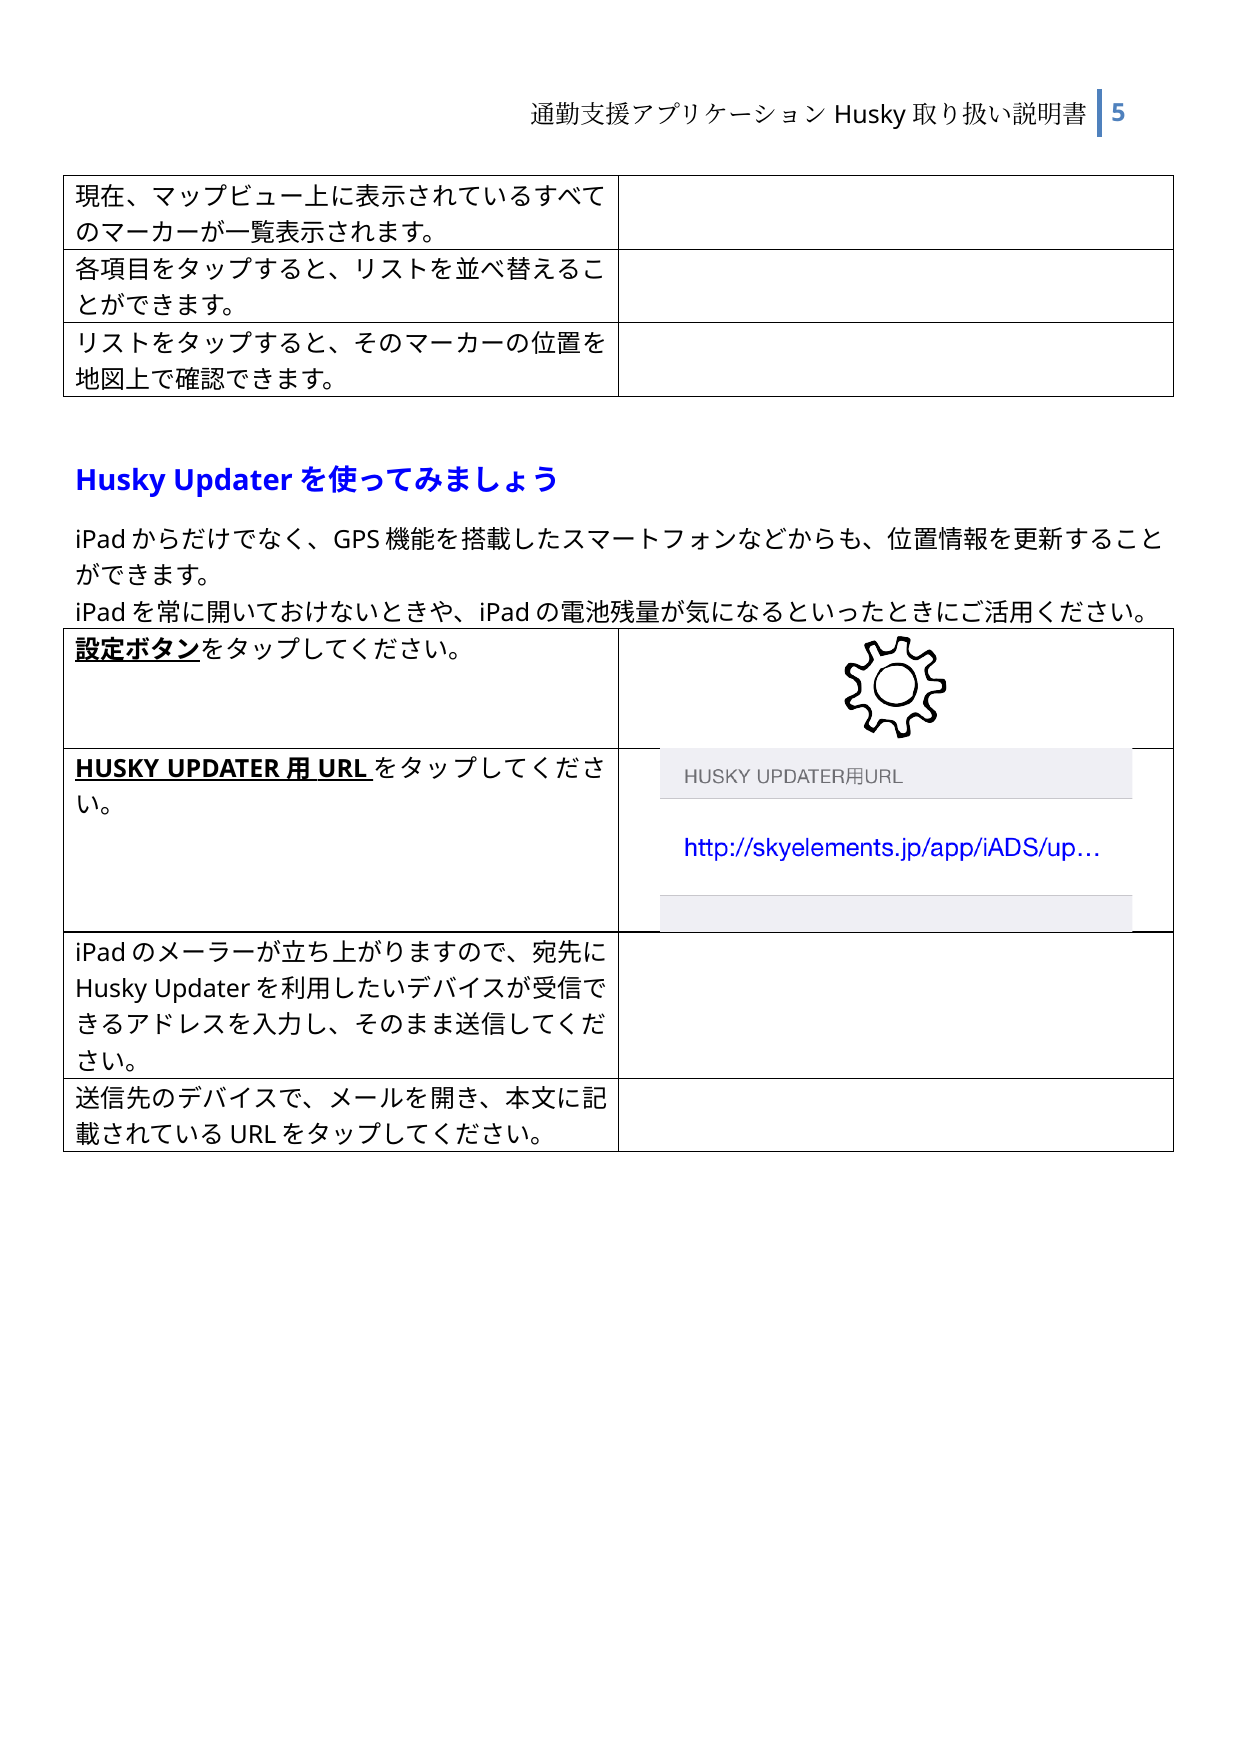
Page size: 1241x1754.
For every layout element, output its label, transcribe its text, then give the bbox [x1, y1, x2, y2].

text iPadからだけでなく、GPS機能を搭載したスマートフォンなどからも、位置情報を更新することができます。 [75, 519, 1165, 592]
table_cell iPadのメーラーが立ち上がりますので、宛先にHusky Updaterを利用したいデバイスが受信できるアドレスを入力し、そのまま送信してください。 [64, 933, 618, 1077]
text iPadを常に開いておけないときや、iPadの電池残量が気になるといったときにご活用ください。 [75, 592, 1165, 628]
table_cell [619, 933, 1173, 1077]
text Husky Updaterを使ってみましょう [75, 456, 1165, 498]
table_cell リストをタップすると、そのマーカーの位置を地図上で確認できます。 [64, 323, 618, 396]
picture [660, 629, 1133, 932]
table_cell [619, 250, 1173, 322]
table_header [956, 629, 1173, 747]
table_cell 現在、マップビュー上に表示されているすべてのマーカーが一覧表示されます。 [64, 176, 618, 248]
table_cell HUSKY UPDATER用URLをタップしてください。 [64, 749, 618, 931]
table_header [619, 629, 837, 747]
table_cell 送信先のデバイスで、メールを開き、本文に記載されているURLをタップしてください。 [64, 1079, 618, 1151]
table_cell [619, 1079, 1173, 1151]
table_cell [619, 176, 1173, 248]
table_cell [1133, 749, 1173, 931]
table_cell [619, 749, 660, 931]
table_header 設定ボタンをタップしてください。 [64, 629, 618, 747]
table_cell [619, 323, 1173, 396]
table_cell 各項目をタップすると、リストを並べ替えることができます。 [64, 250, 618, 322]
